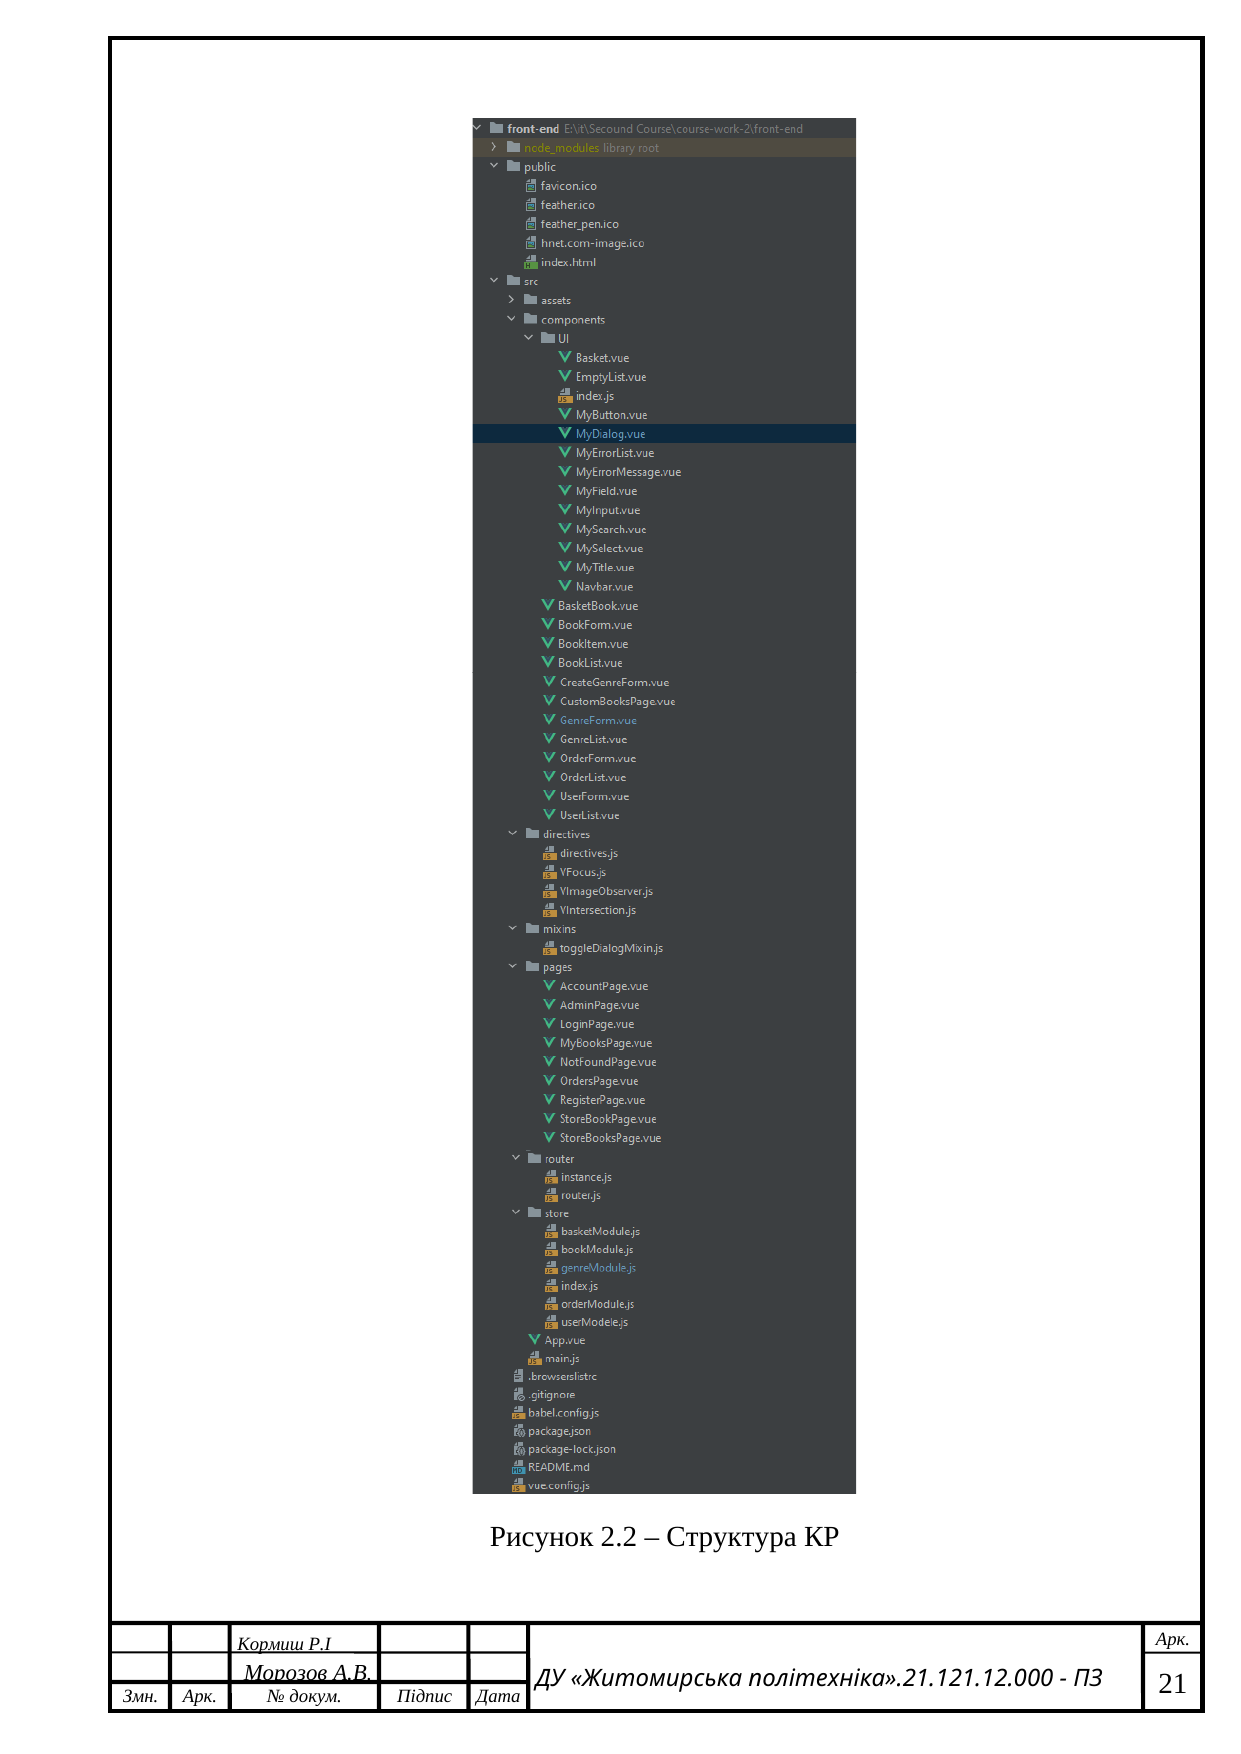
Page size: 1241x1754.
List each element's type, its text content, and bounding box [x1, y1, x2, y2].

picture [472, 118, 857, 1494]
text Рисунок 2.2 – Структура КР [177, 1519, 1152, 1553]
